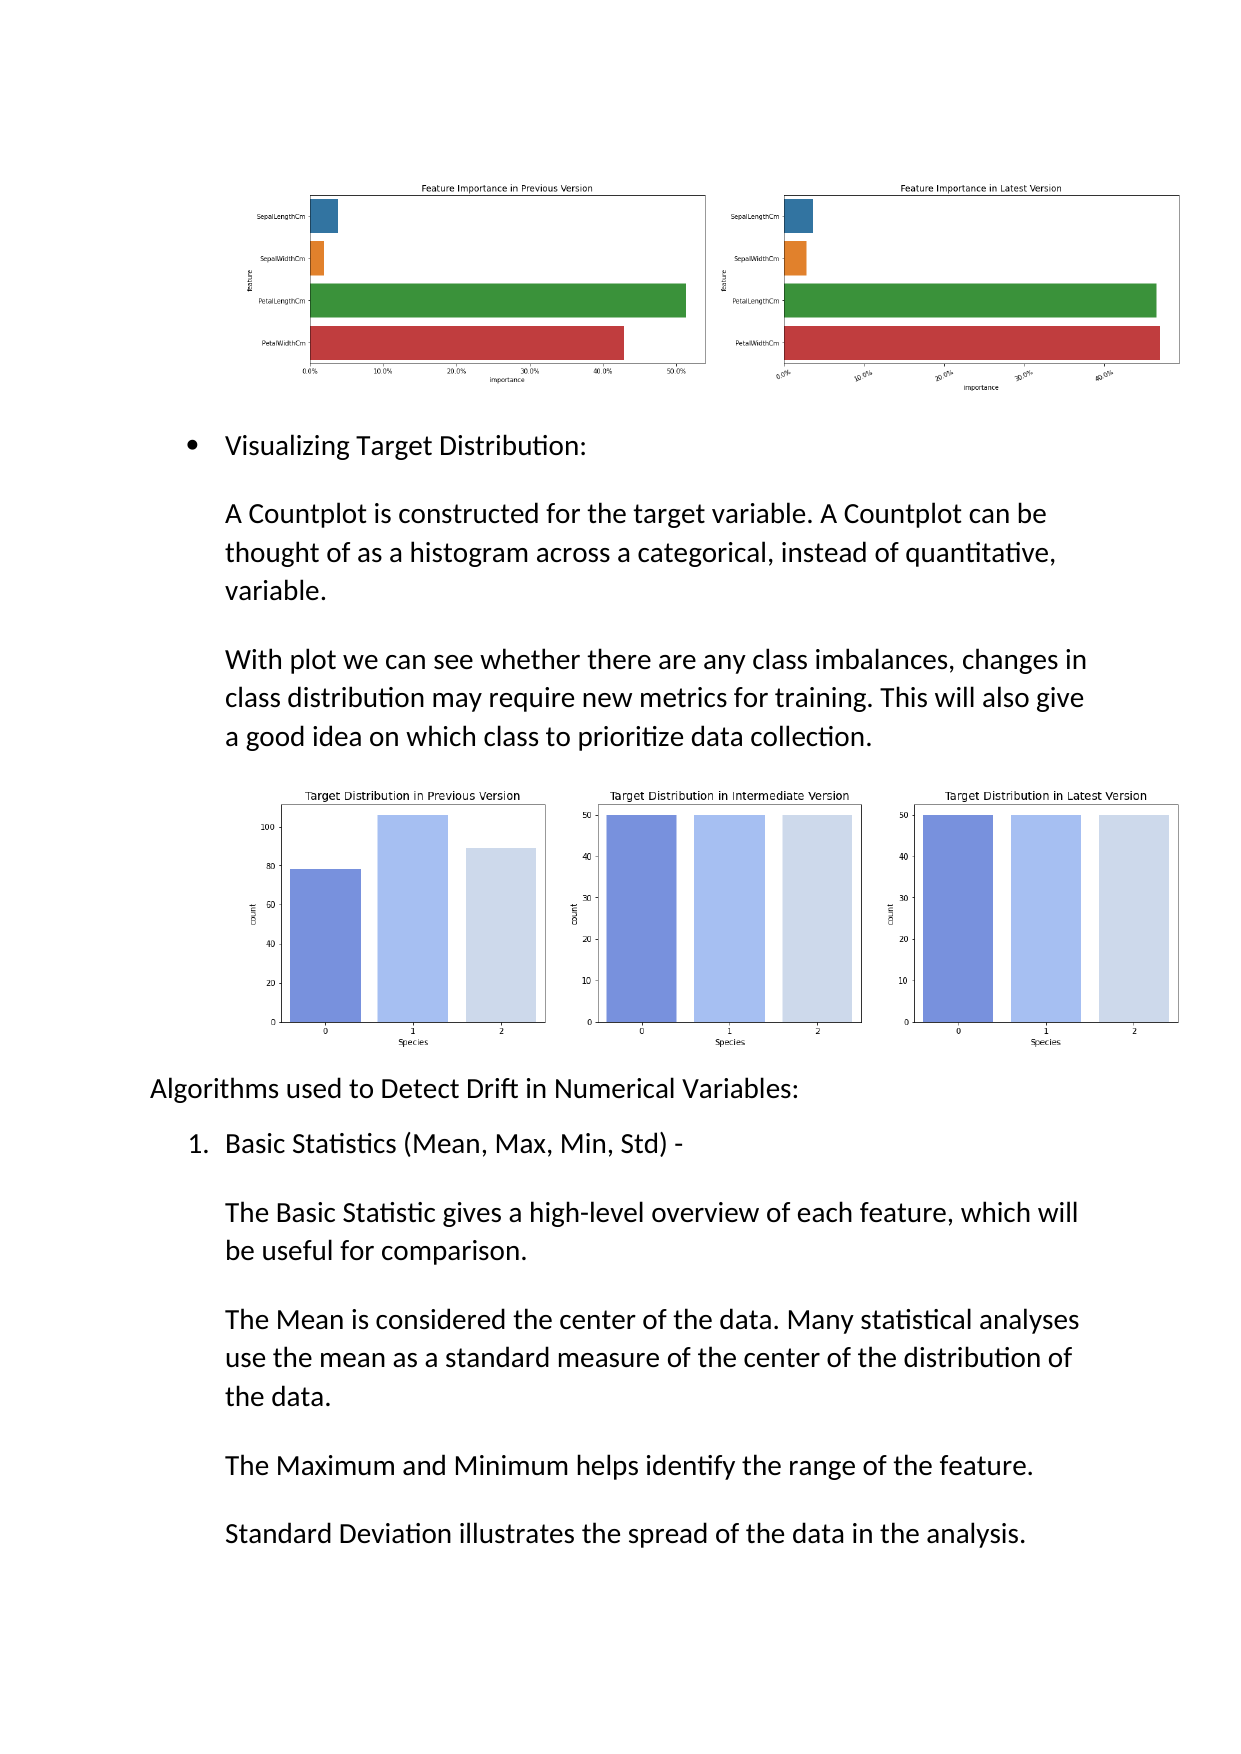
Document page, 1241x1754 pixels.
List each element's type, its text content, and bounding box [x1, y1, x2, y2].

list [187, 150, 1090, 424]
text Algorithms used to Detect Drift in Numerical Variables: [150, 1070, 1090, 1106]
list Visualizing Target Distribution: A Countplot is constructed for the target variable. A Countplot can be thought of as a histogram across a categorical, instead of quantitative, variable. With plot we can see whether there are any class imbalances, changes in class distribution may require new metrics for training. This will also give a good idea on which class to prioritize data collection. [187, 427, 1090, 1051]
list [187, 1125, 1090, 1581]
